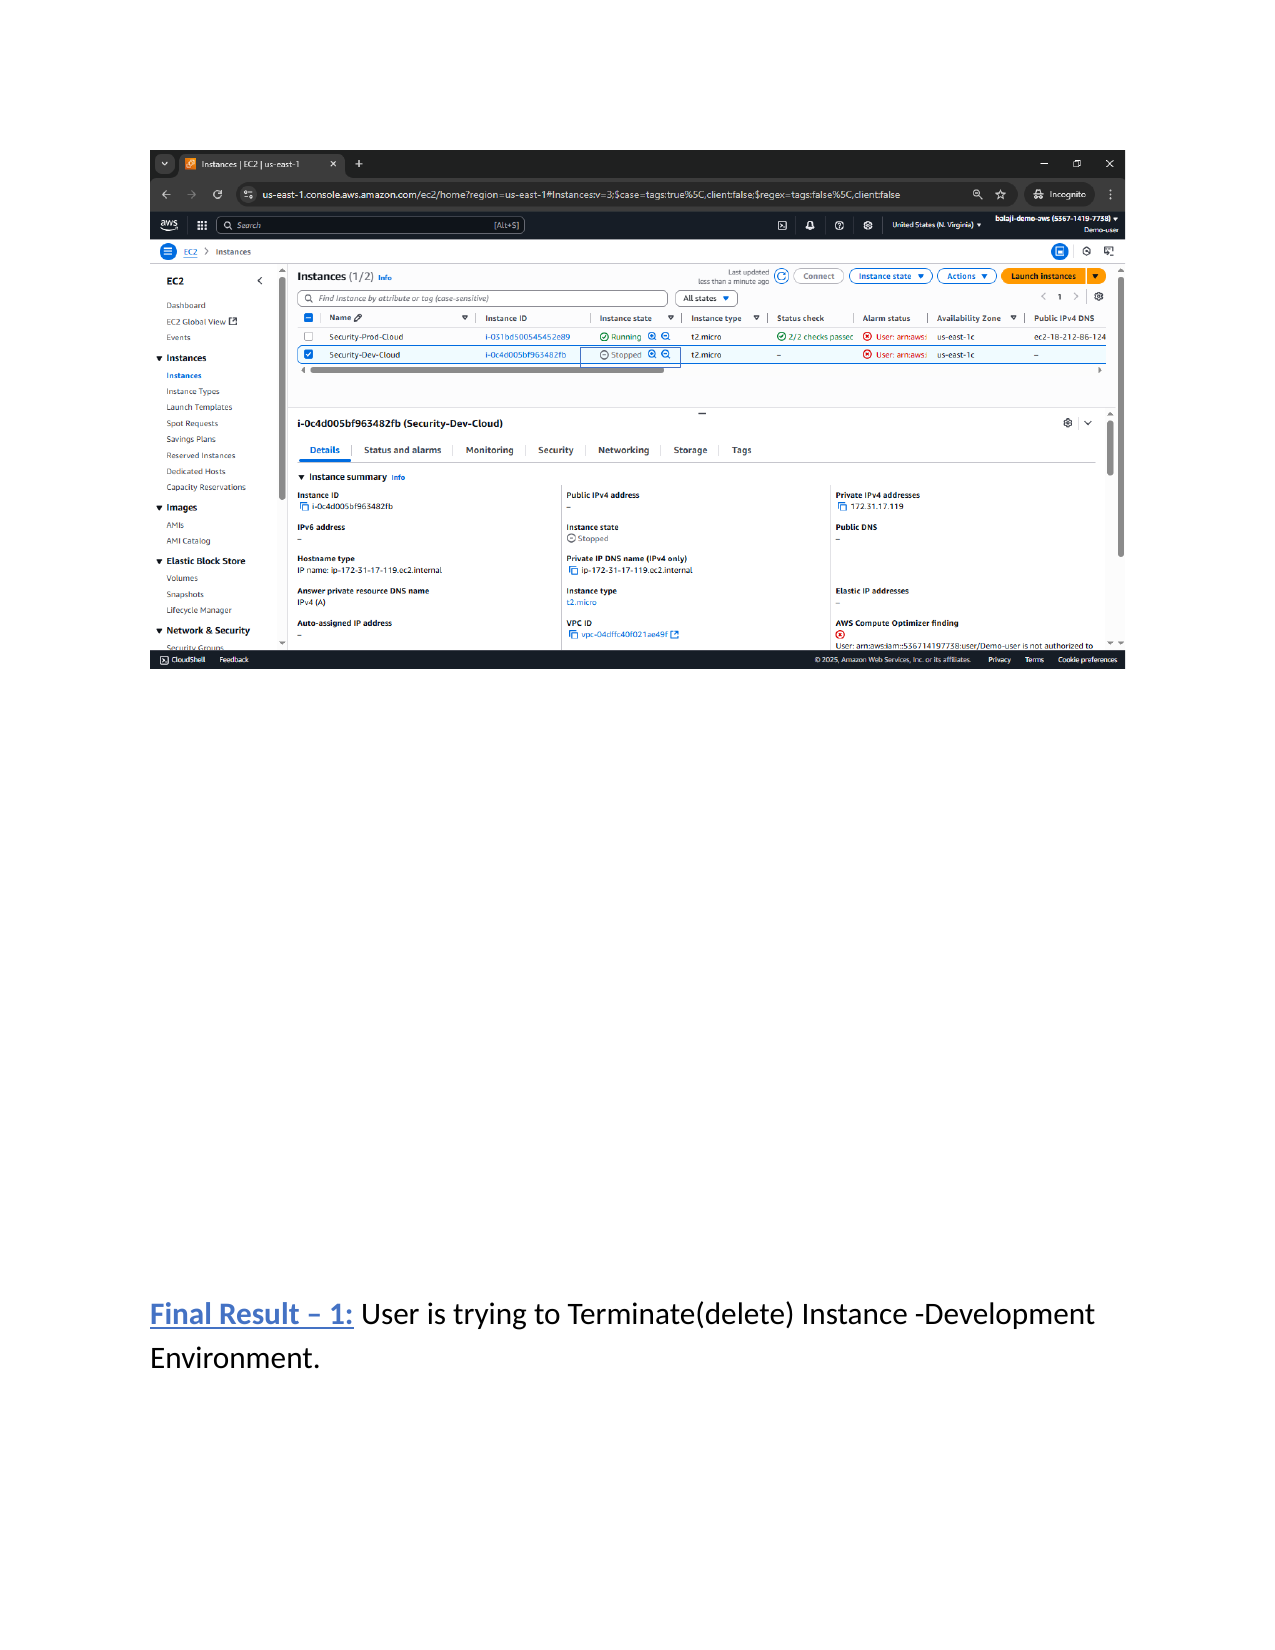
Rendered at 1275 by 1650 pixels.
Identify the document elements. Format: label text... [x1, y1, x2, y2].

picture [150, 150, 1125, 669]
text Final Result – 1: User is trying to Terminate(delete) Instance -Development Environment. [150, 1294, 1125, 1376]
